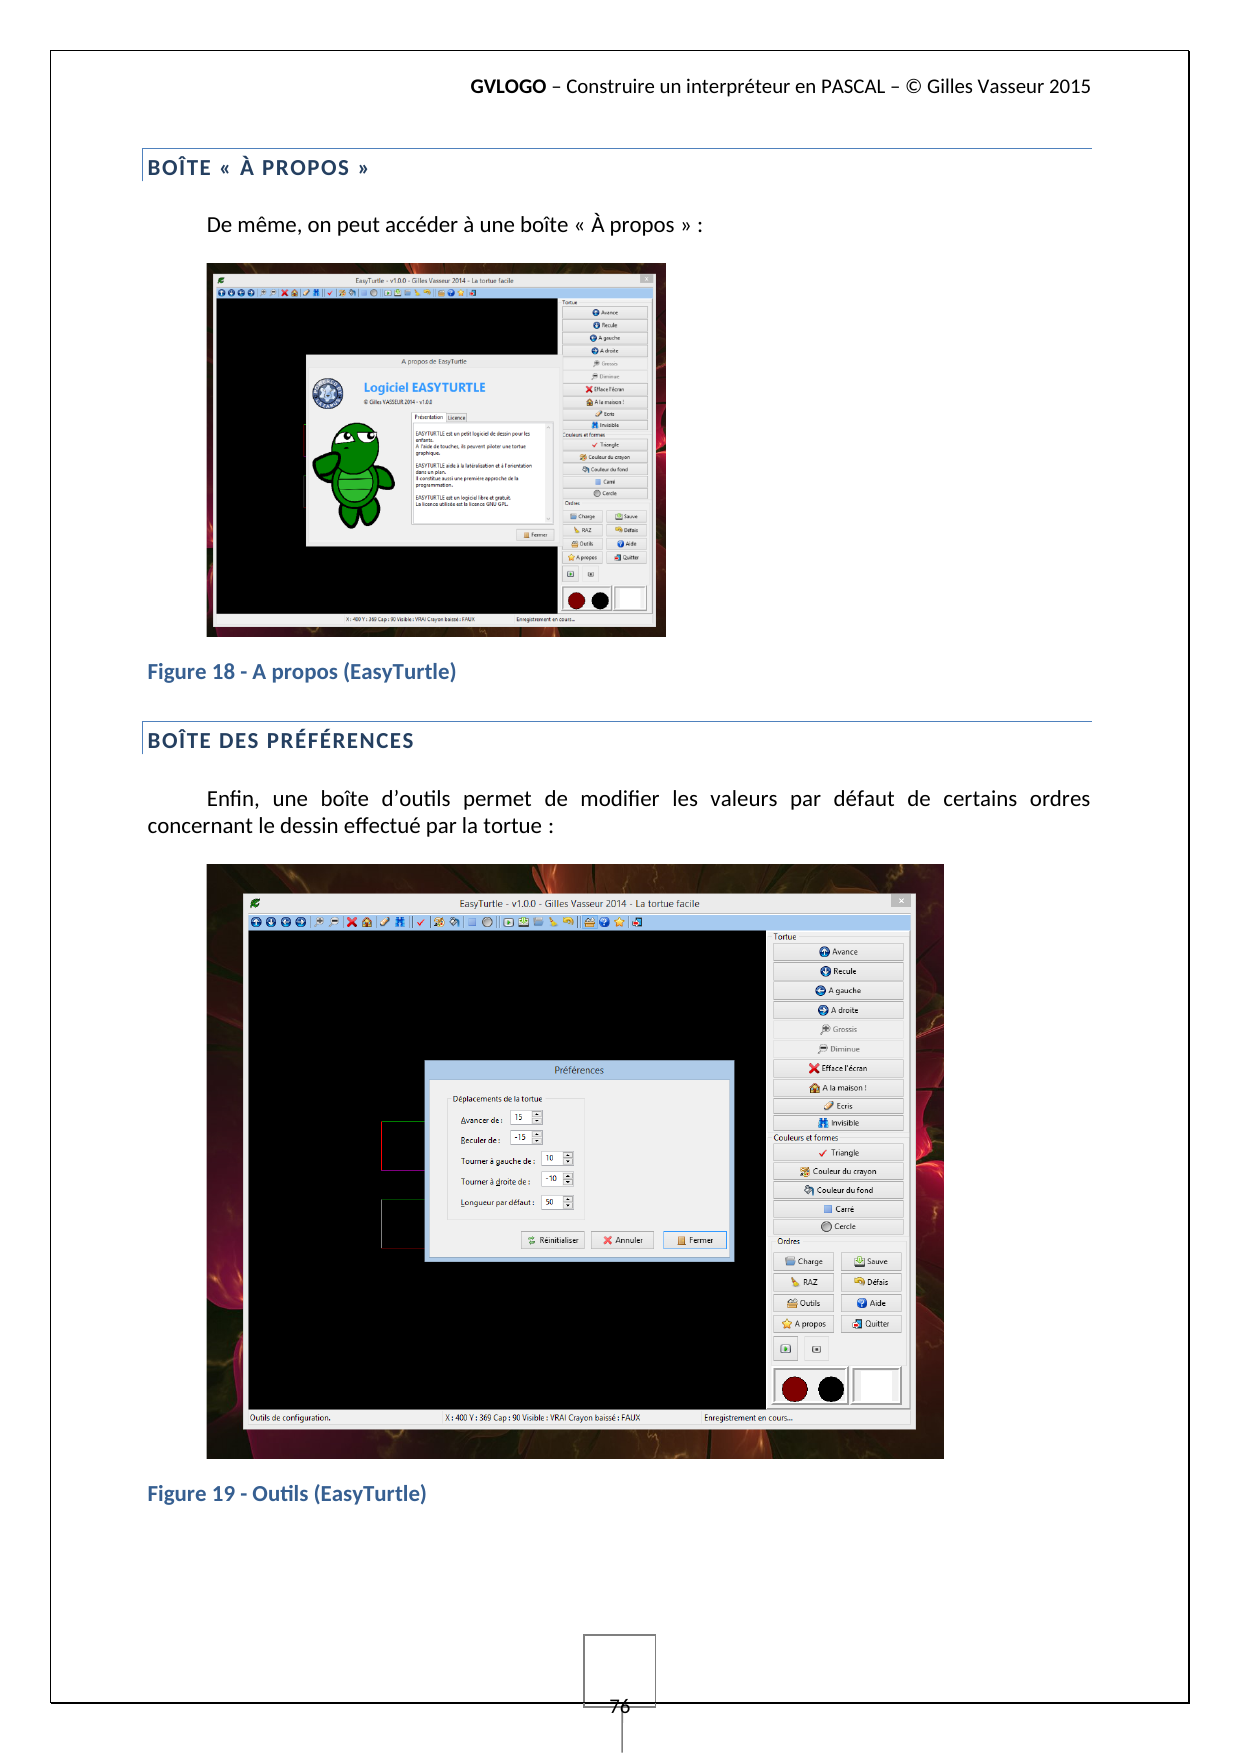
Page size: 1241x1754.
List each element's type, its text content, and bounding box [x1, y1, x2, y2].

text Figure 19 - Outils (EasyTurtle) [147, 1479, 1092, 1507]
picture [206, 263, 666, 637]
subtitle Boîte « À propos » [143, 149, 1092, 181]
text De même, on peut accéder à une boîte « À propos » : [147, 211, 1092, 238]
picture [206, 864, 944, 1459]
subtitle Boîte des préférences [143, 722, 1092, 754]
text Figure 18 - A propos (EasyTurtle) [147, 657, 1092, 685]
text Enfin, une boîte d’outils permet de modifier les valeurs par défaut de certains ordres concernant le dessin effectué par la tortue : [147, 784, 1092, 840]
